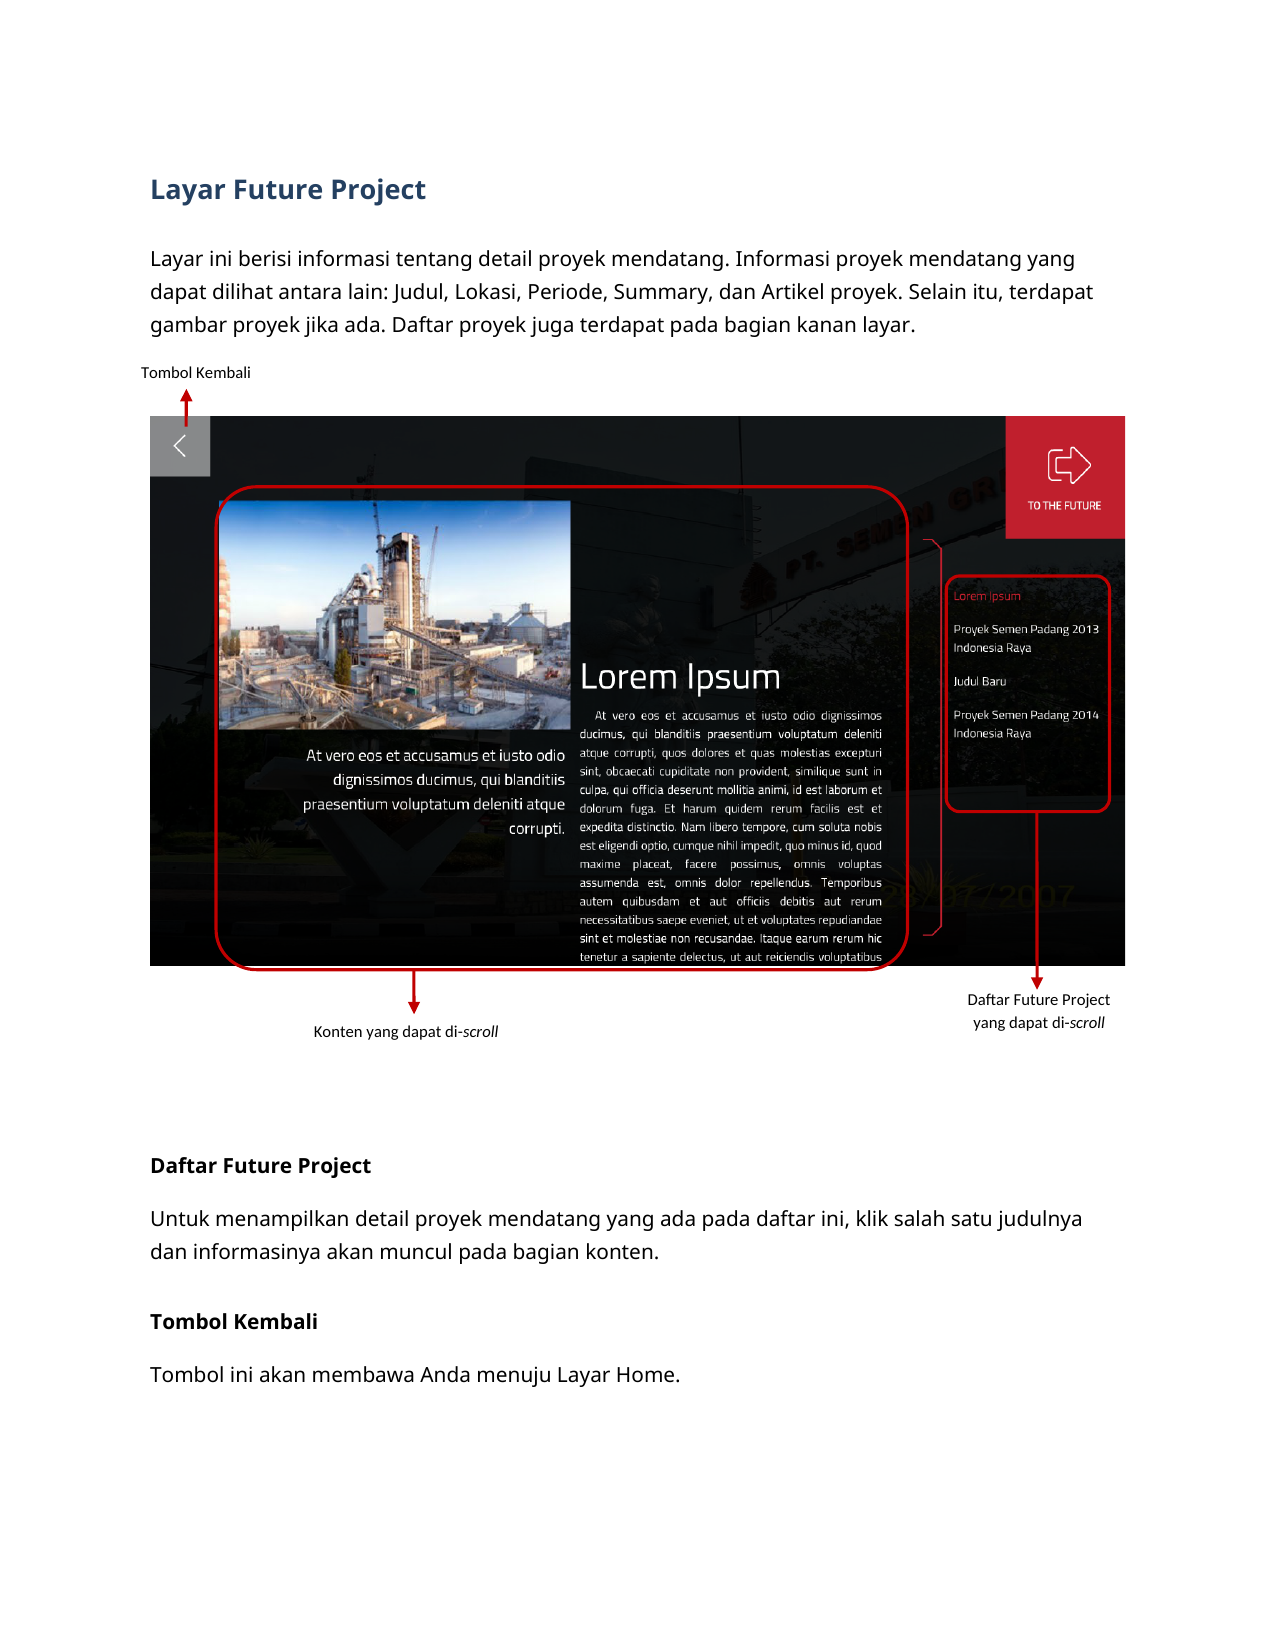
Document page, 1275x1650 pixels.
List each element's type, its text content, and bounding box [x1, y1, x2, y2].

text Tombol Kembali [150, 1307, 1125, 1336]
text Layar ini berisi informasi tentang detail proyek mendatang. Informasi proyek mendatang yang dapat dilihat antara lain: Judul, Lokasi, Periode, Summary, dan Artikel proyek. Selain itu, terdapat gambar proyek jika ada. Daftar proyek juga terdapat pada bagian kanan layar. [150, 244, 1125, 338]
text Daftar Future Project [150, 1151, 1125, 1179]
subtitle Layar Future Project [150, 171, 1125, 208]
picture [948, 578, 1107, 810]
text Tombol ini akan membawa Anda menuju Layar Home. [150, 1361, 1125, 1389]
picture [150, 416, 1125, 966]
text Untuk menampilkan detail proyek mendatang yang ada pada daftar ini, klik salah satu judulnya dan informasinya akan muncul pada bagian konten. [150, 1204, 1125, 1265]
picture [218, 489, 905, 966]
